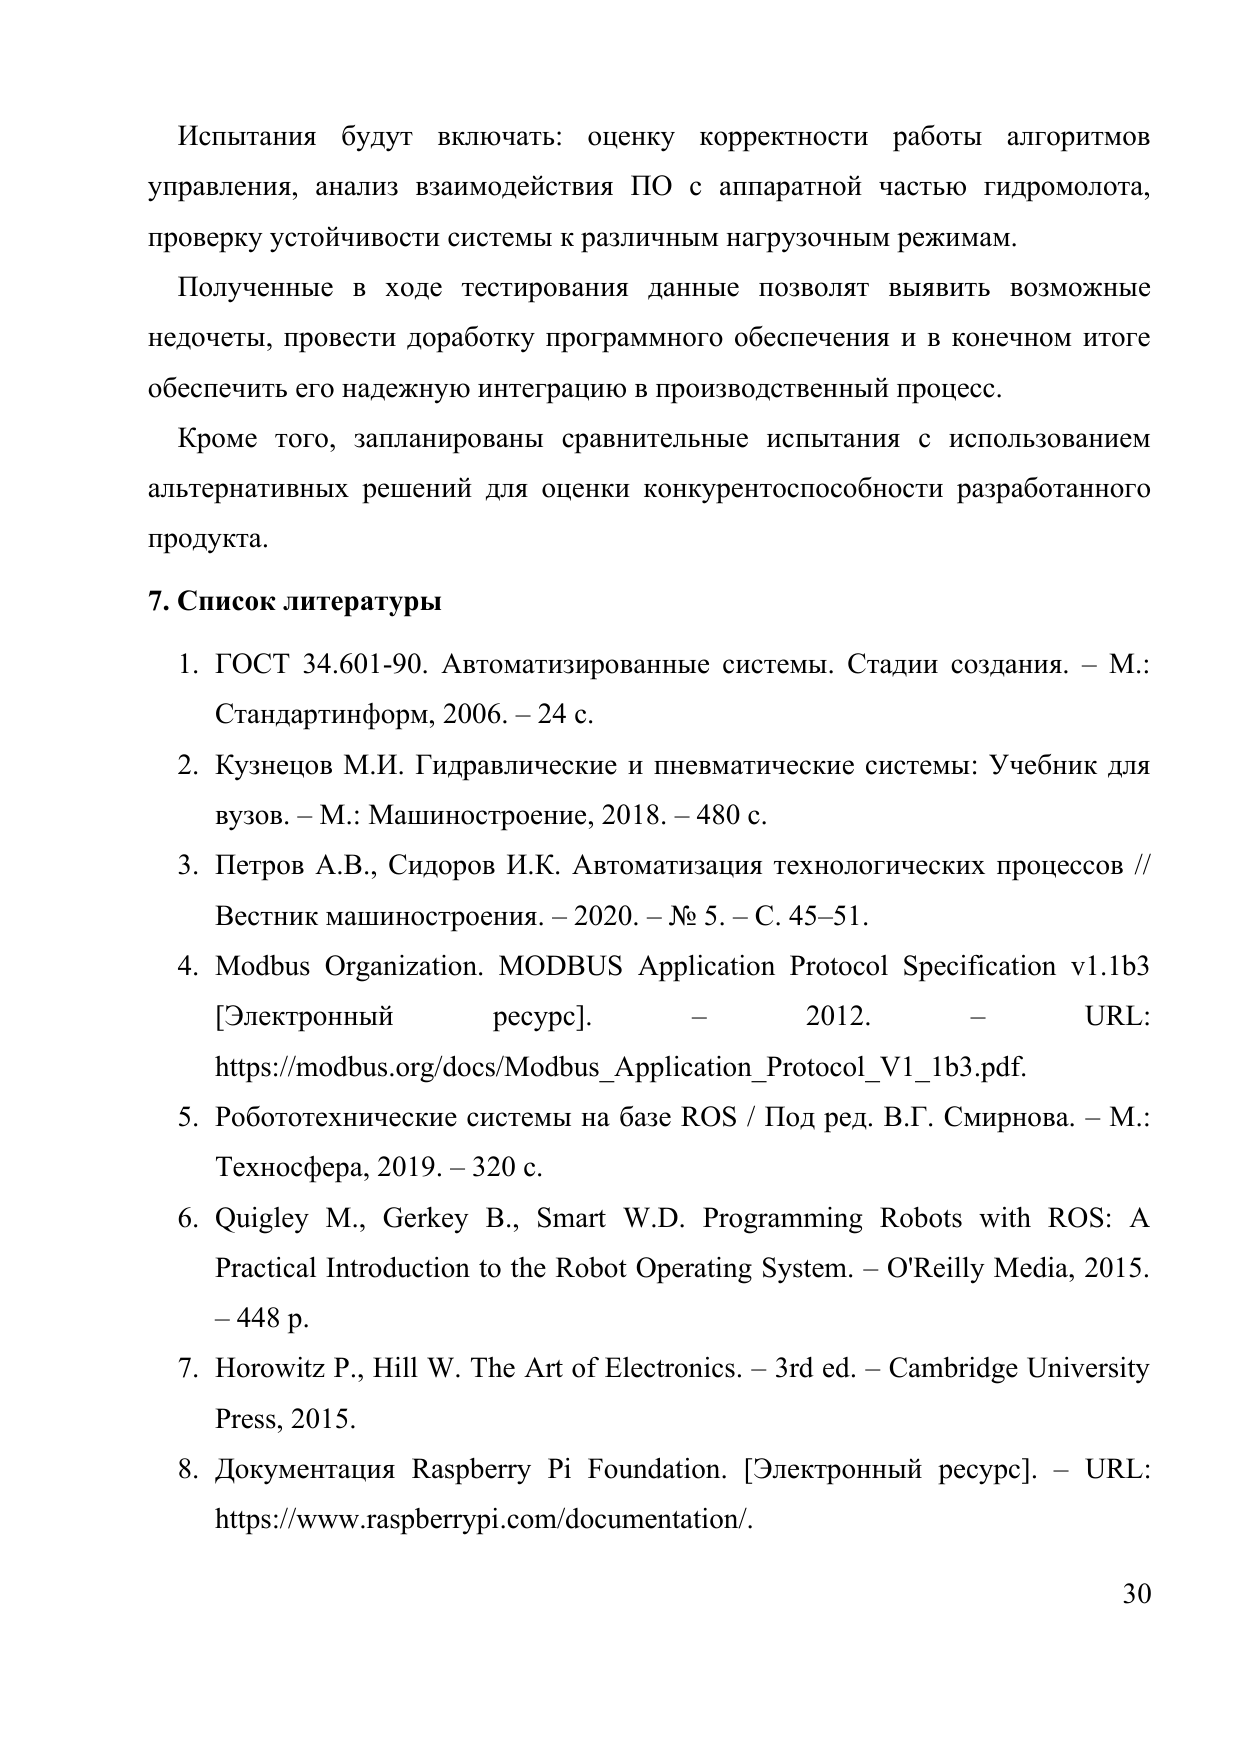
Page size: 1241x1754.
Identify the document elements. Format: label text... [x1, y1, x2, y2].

text Испытания будут включать: оценку корректности работы алгоритмов управления, анализ взаимодействия ПО с аппаратной частью гидромолота, проверку устойчивости системы к различным нагрузочным режимам. [148, 118, 1152, 252]
subtitle Список литературы [148, 583, 1152, 617]
text Кроме того, запланированы сравнительные испытания с использованием альтернативных решений для оценки конкурентоспособности разработанного продукта. [148, 420, 1152, 554]
text Петров А.В., Сидоров И.К. Автоматизация технологических процессов // Вестник машиностроения. – 2020. – № 5. – С. 45–51. [177, 847, 1152, 931]
text Horowitz P., Hill W. The Art of Electronics. – 3rd ed. – Cambridge University Press, 2015. [177, 1351, 1152, 1434]
text Документация Raspberry Pi Foundation. [Электронный ресурс]. – URL: https://www.raspberrypi.com/documentation/. [177, 1451, 1152, 1535]
text Modbus Organization. MODBUS Application Protocol Specification v1.1b3 [Электронный ресурс]. – 2012. – URL: https://modbus.org/docs/Modbus_Application_Protocol_V1_1b3.pdf. [177, 948, 1152, 1082]
list ГОСТ 34.601-90. Автоматизированные системы. Стадии создания. – М.: Стандартинформ, 2006. – 24 с. [177, 646, 1152, 730]
text Робототехнические системы на базе ROS / Под ред. В.Г. Смирнова. – М.: Техносфера, 2019. – 320 с. [177, 1099, 1152, 1183]
text Полученные в ходе тестирования данные позволят выявить возможные недочеты, провести доработку программного обеспечения и в конечном итоге обеспечить его надежную интеграцию в производственный процесс. [148, 269, 1152, 403]
text Quigley M., Gerkey B., Smart W.D. Programming Robots with ROS: A Practical Introduction to the Robot Operating System. – O'Reilly Media, 2015. – 448 p. [177, 1200, 1152, 1334]
text Кузнецов М.И. Гидравлические и пневматические системы: Учебник для вузов. – М.: Машиностроение, 2018. – 480 с. [177, 747, 1152, 831]
